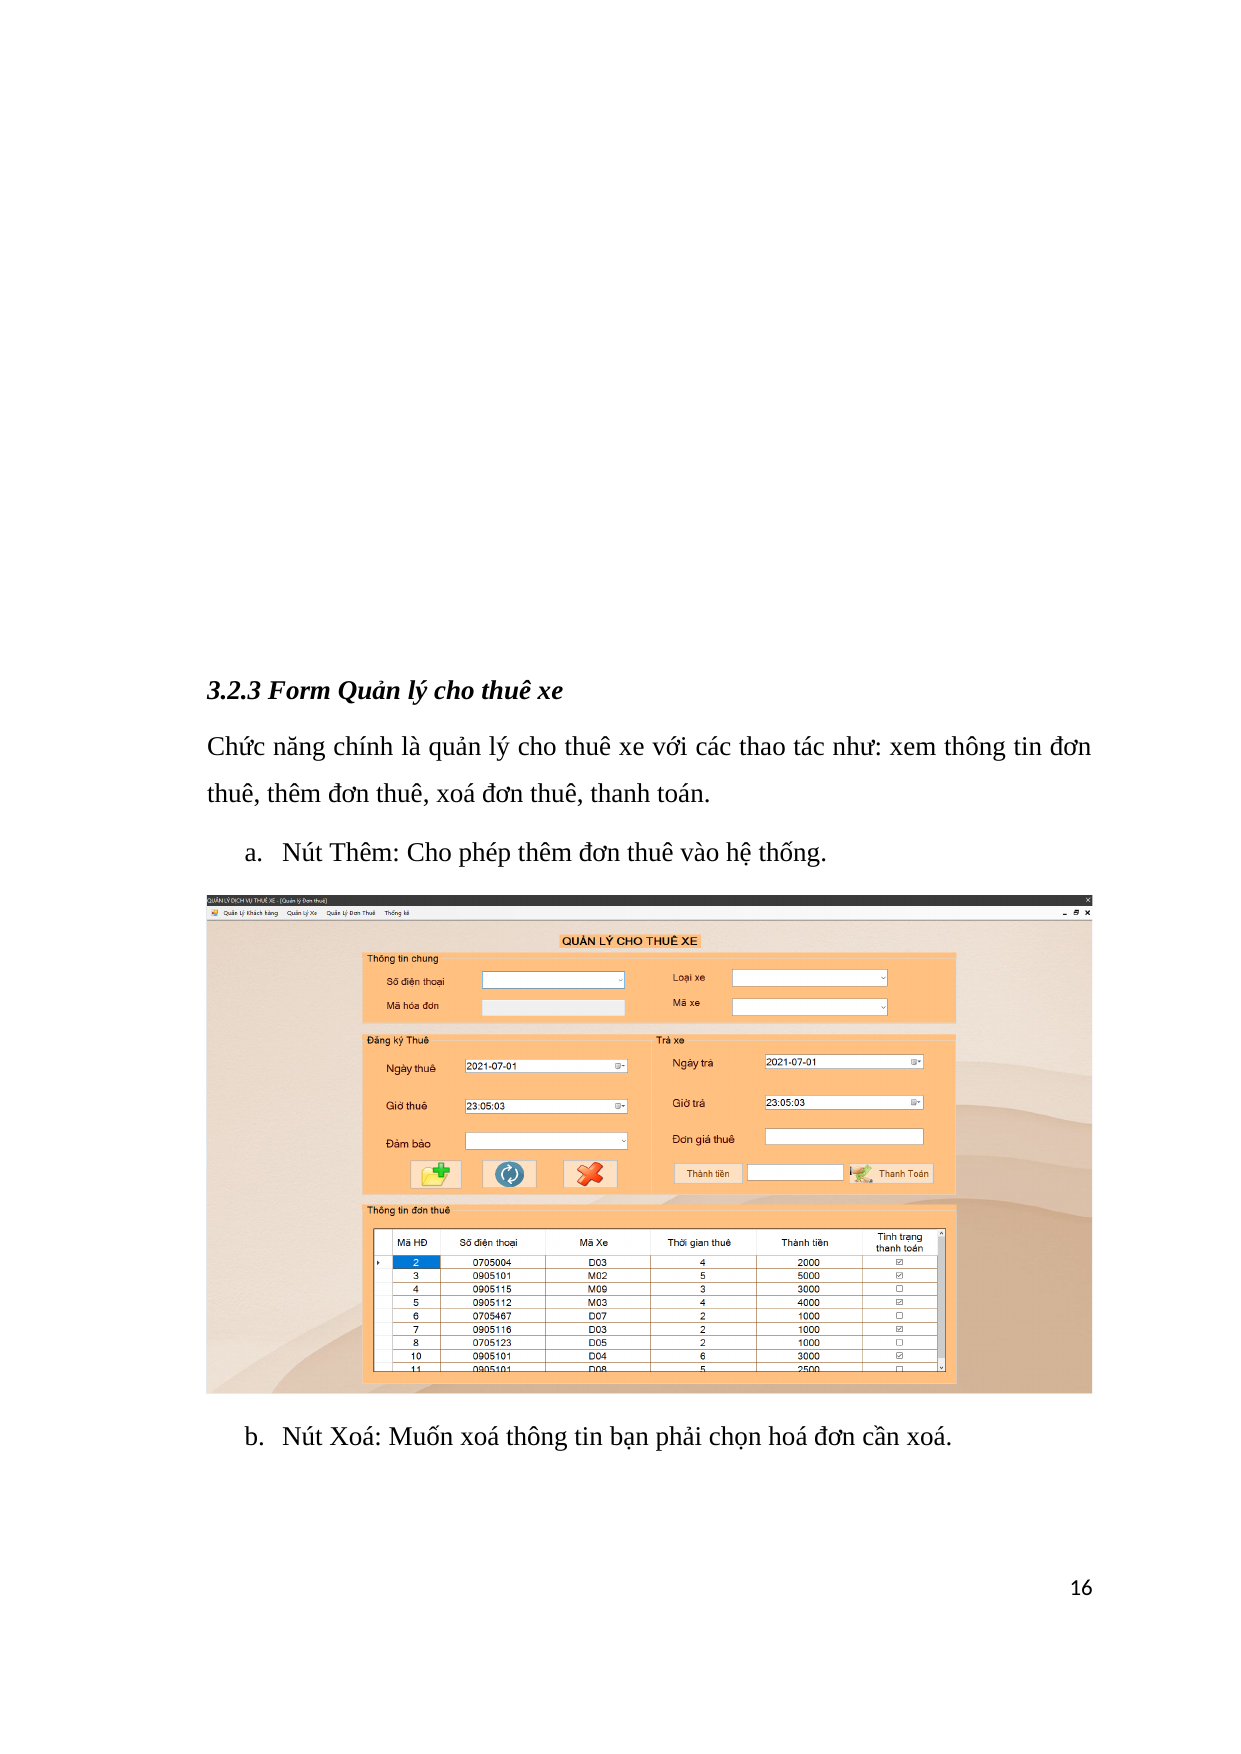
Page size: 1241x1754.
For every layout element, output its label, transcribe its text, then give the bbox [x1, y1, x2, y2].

text Chức năng chính là quản lý cho thuê xe với các thao tác như: xem thông tin đơn thuê, thêm đơn thuê, xoá đơn thuê, thanh toán. [207, 731, 1092, 808]
list Nút Thêm: Cho phép thêm đơn thuê vào hệ thống. [244, 836, 1092, 867]
picture [206, 895, 1093, 1394]
subtitle 3.2.3 Form Quản lý cho thuê xe [207, 674, 1092, 705]
list Nút Xoá: Muốn xoá thông tin bạn phải chọn hoá đơn cần xoá. [244, 1420, 1092, 1451]
